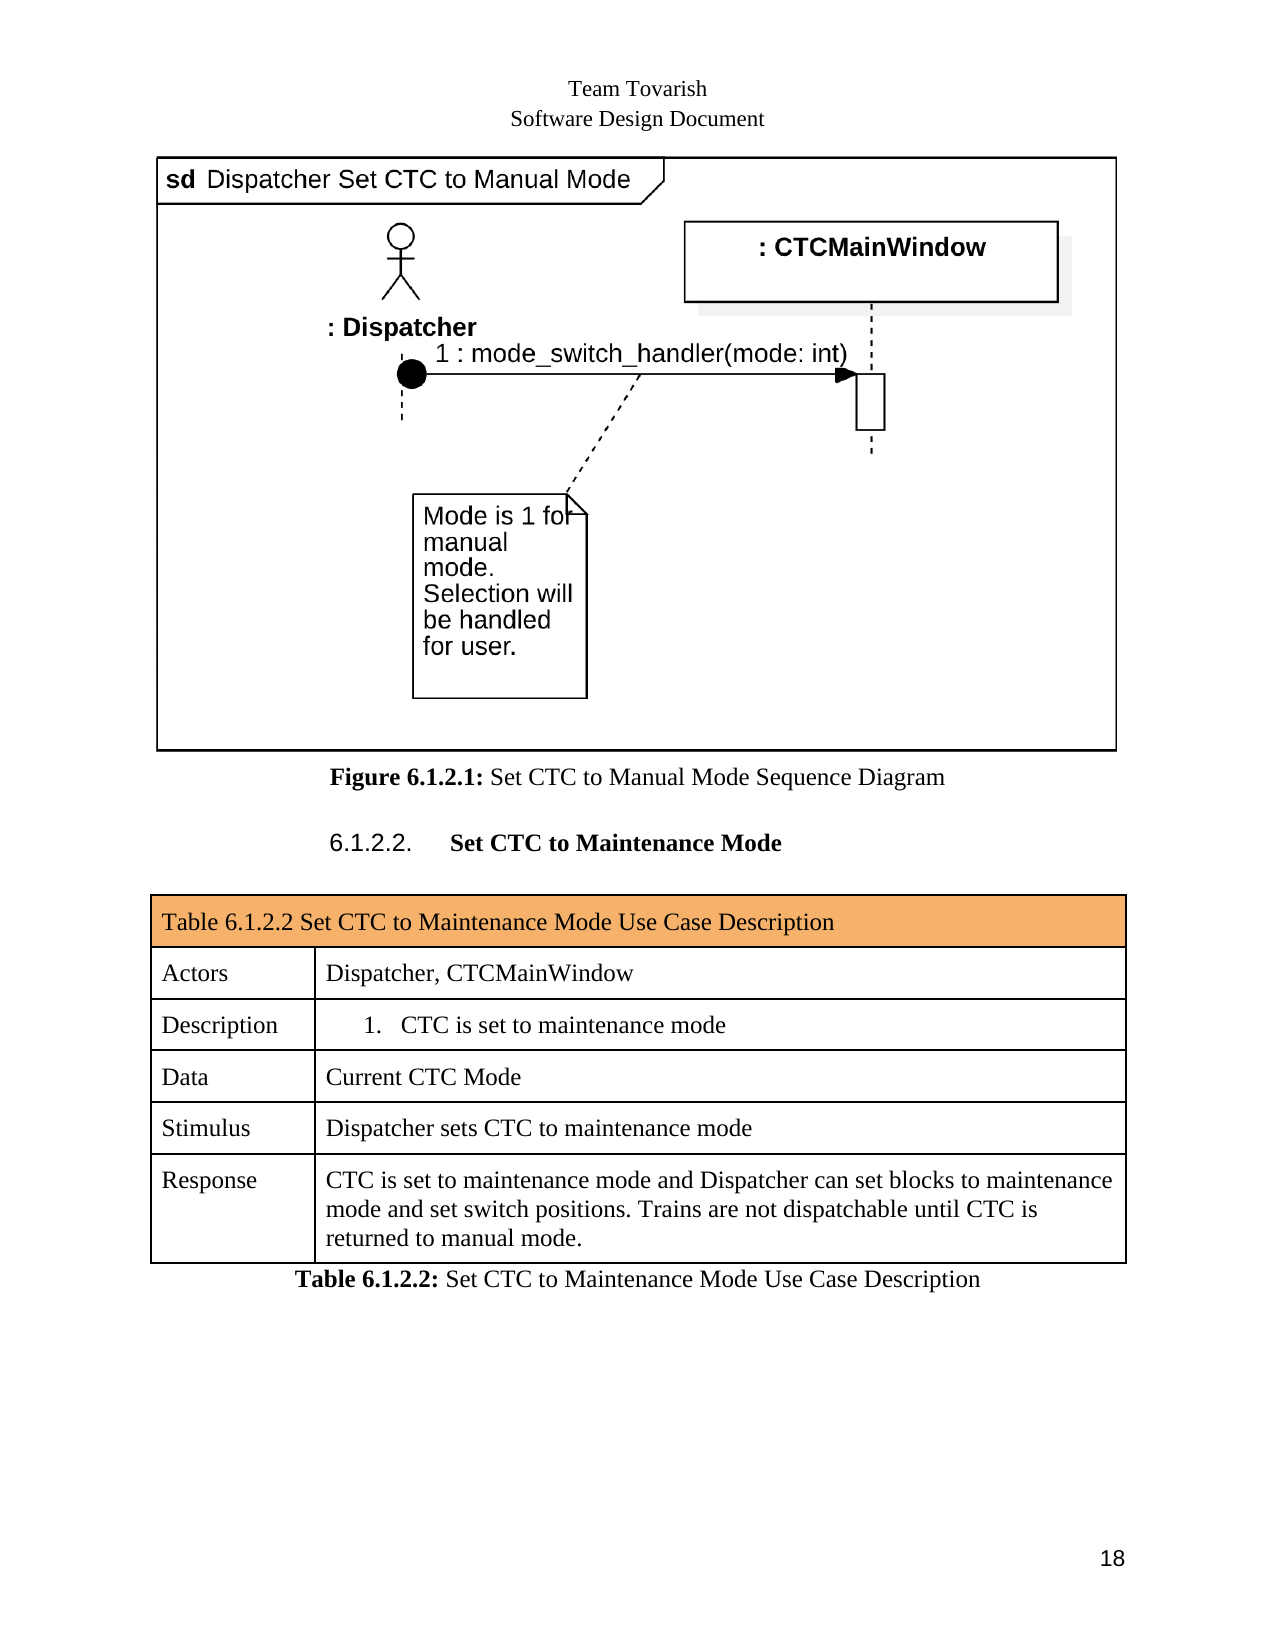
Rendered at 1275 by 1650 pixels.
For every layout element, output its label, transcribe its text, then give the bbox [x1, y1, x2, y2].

table_cell CTC is set to maintenance mode and Dispatcher can set blocks to maintenance mode and set switch positions. Trains are not dispatchable until CTC is returned to manual mode. [316, 1155, 1125, 1262]
table_cell Stimulus [152, 1103, 314, 1153]
list Set CTC to Maintenance Mode [412, 828, 1125, 857]
table_cell Current CTC Mode [316, 1051, 1125, 1101]
table_cell Description [152, 1000, 314, 1049]
table_cell Actors [152, 948, 314, 998]
text Figure 6.1.2.1: Set CTC to Manual Mode Sequence Diagram [150, 762, 1125, 791]
picture [150, 150, 1125, 759]
table_cell Data [152, 1051, 314, 1101]
table_cell Dispatcher sets CTC to maintenance mode [316, 1103, 1125, 1153]
table_cell Dispatcher, CTCMainWindow [316, 948, 1125, 998]
table_header Table 6.1.2.2 Set CTC to Maintenance Mode Use Case Description [152, 896, 1125, 946]
text Table 6.1.2.2: Set CTC to Maintenance Mode Use Case Description [150, 1264, 1125, 1293]
table_cell CTC is set to maintenance mode [316, 1000, 1125, 1049]
table_cell Response [152, 1155, 314, 1262]
